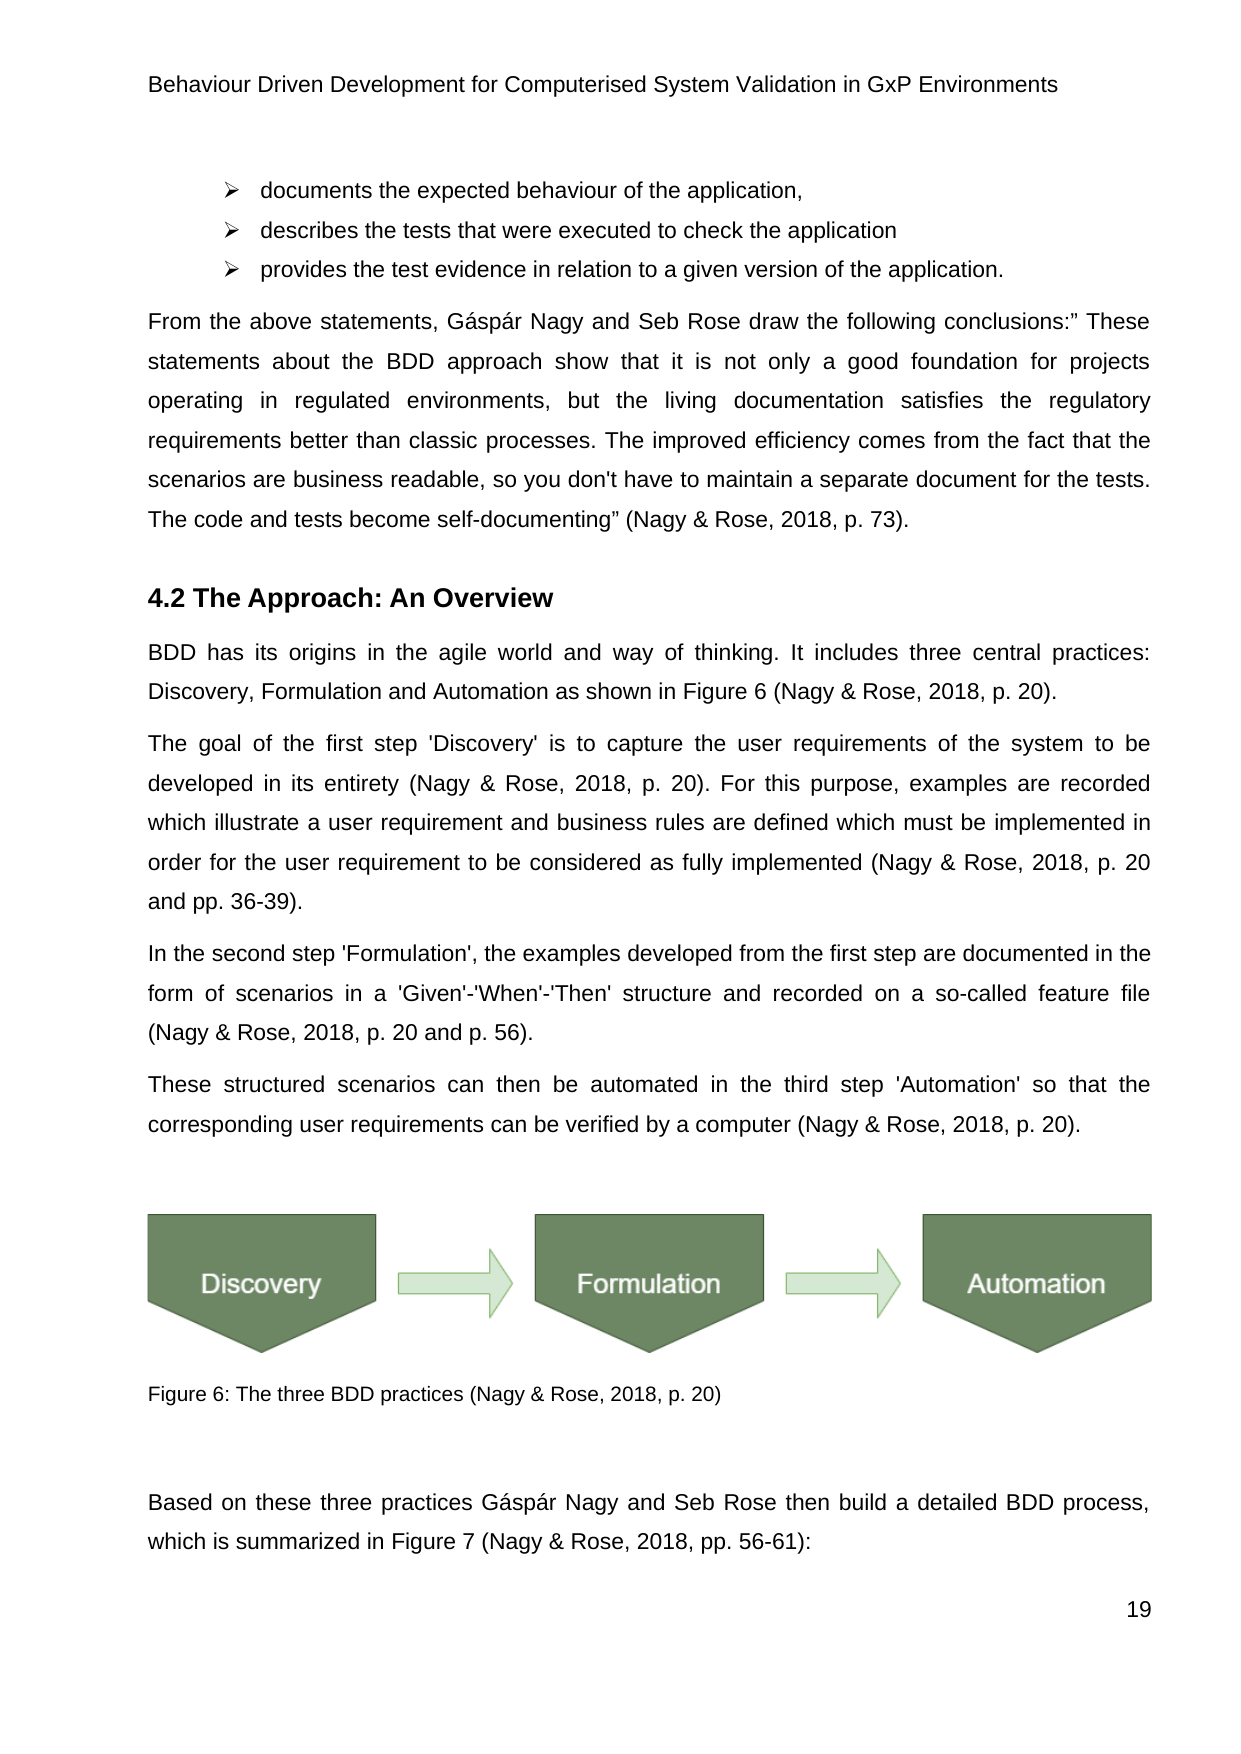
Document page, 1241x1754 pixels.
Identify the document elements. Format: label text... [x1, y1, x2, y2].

picture [147, 1214, 1152, 1353]
text From the above statements, Gáspár Nagy and Seb Rose draw the following conclusions:” These statements about the BDD approach show that it is not only a good foundation for projects operating in regulated environments, but the living documentation satisfies the regulatory requirements better than classic processes. The improved efficiency comes from the fact that the scenarios are business readable, so you don't have to maintain a separate document for the tests. The code and tests become self-documenting” (Nagy & Rose, 2018, p. 73). [148, 308, 1152, 532]
list describes the tests that were executed to check the application [223, 217, 1152, 243]
text In the second step 'Formulation', the examples developed from the first step are documented in the form of scenarios in a 'Given'-'When'-'Then' structure and recorded on a so-called feature file (Nagy & Rose, 2018, p. 20 and p. 56). [148, 940, 1152, 1045]
text The goal of the first step 'Discovery' is to capture the user requirements of the system to be developed in its entirety (Nagy & Rose, 2018, p. 20). For this purpose, examples are recorded which illustrate a user requirement and business rules are defined which must be implemented in order for the user requirement to be considered as fully implemented (Nagy & Rose, 2018, p. 20 and pp. 36-39). [148, 730, 1152, 914]
text BDD has its origins in the agile world and way of thinking. It includes three central practices: Discovery, Formulation and Automation as shown in Figure 5 (Nagy & Rose, 2018, p. 20). [148, 639, 1152, 704]
text Based on these three practices Gáspár Nagy and Seb Rose then build a detailed BDD process, which is summarized in Figure 6 (Nagy & Rose, 2018, pp. 56-61): [148, 1489, 1152, 1554]
subtitle The Approach: An Overview [148, 582, 1152, 614]
text These structured scenarios can then be automated in the third step 'Automation' so that the corresponding user requirements can be verified by a computer (Nagy & Rose, 2018, p. 20). [148, 1071, 1152, 1137]
text Figure 6: The three BDD practices (Nagy & Rose, 2018, p. 20) [148, 1378, 1152, 1407]
list provides the test evidence in relation to a given version of the application. [223, 256, 1152, 282]
list documents the expected behaviour of the application, [223, 177, 1152, 203]
